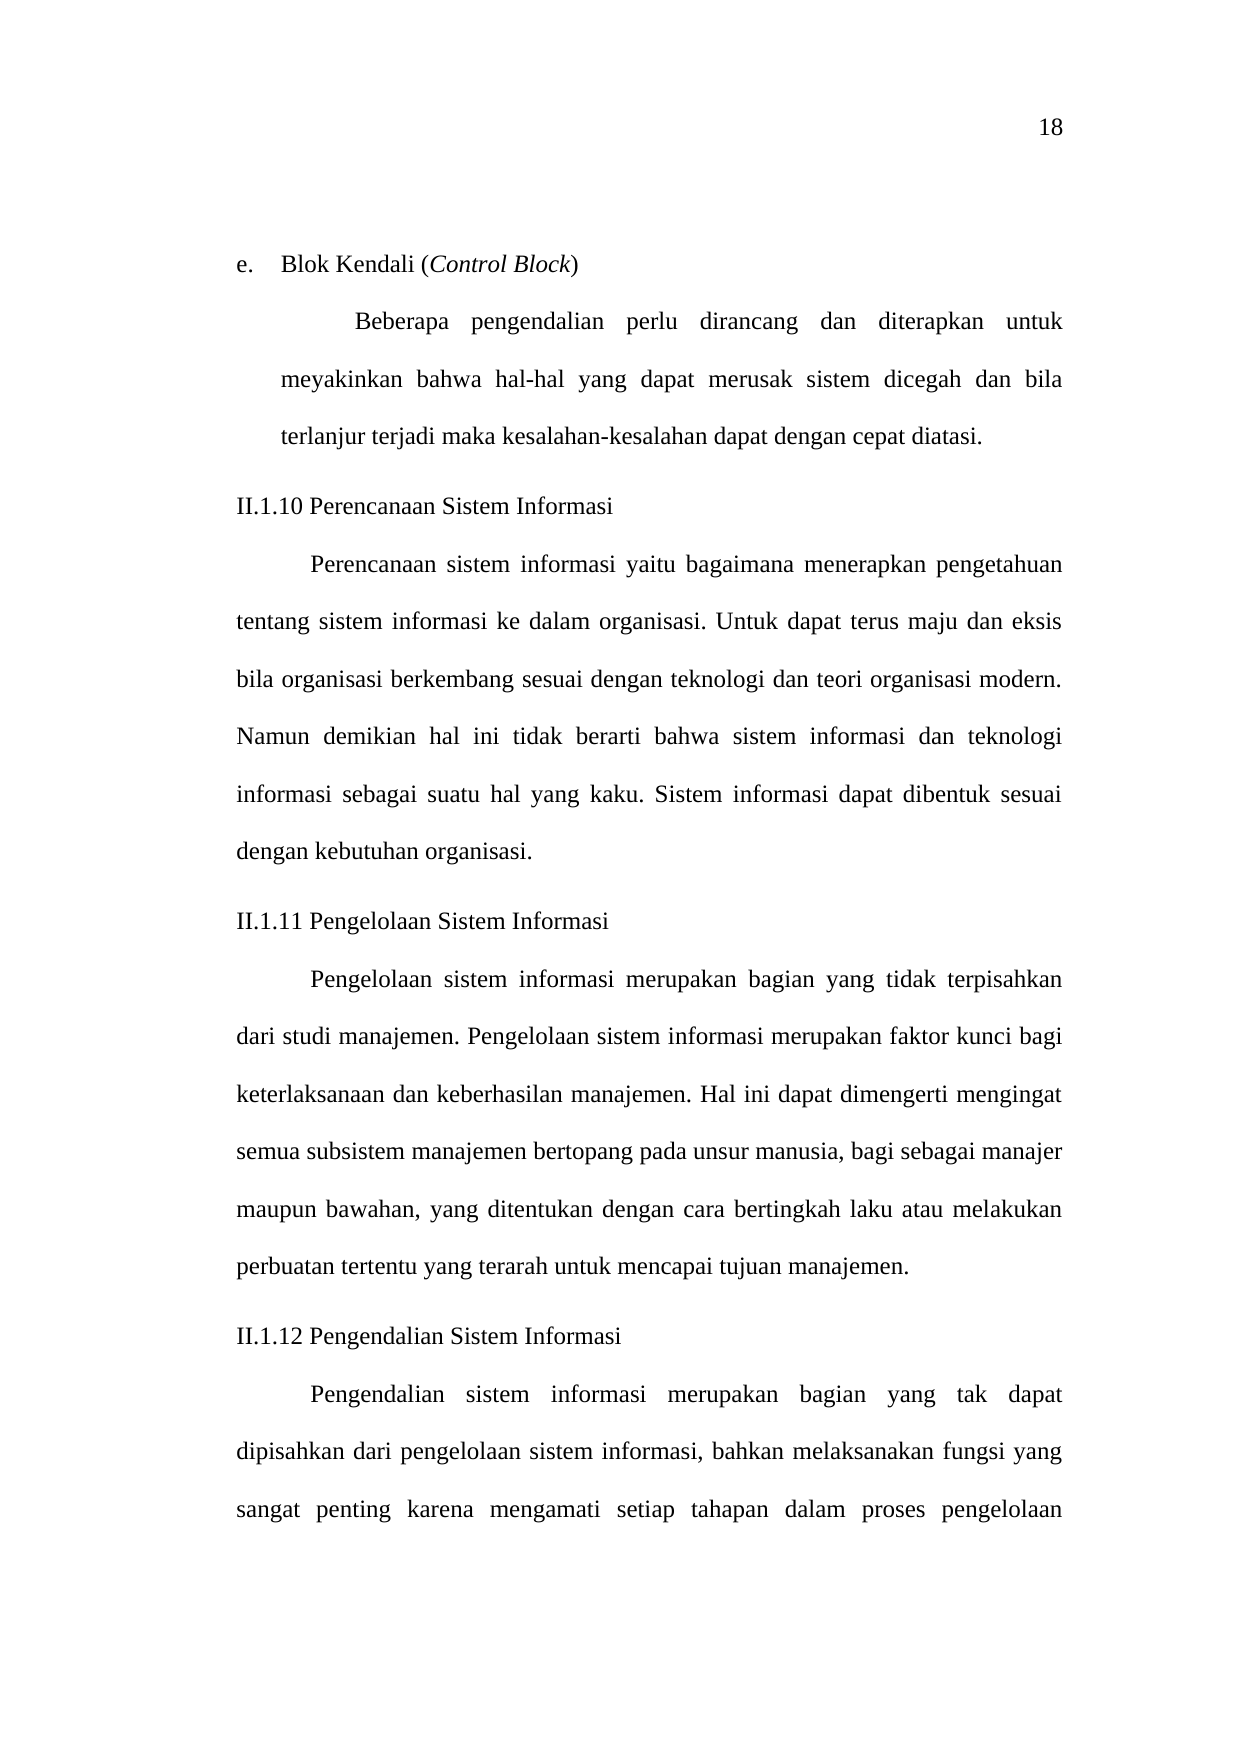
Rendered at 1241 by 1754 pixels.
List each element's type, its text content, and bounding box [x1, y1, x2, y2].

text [236, 1379, 1063, 1522]
text Beberapa pengendalian perlu dirancang dan diterapkan untuk meyakinkan bahwa hal-hal yang dapat merusak sistem dicegah dan bila terlanjur terjadi maka kesalahan-kesalahan dapat dengan cepat diatasi. [281, 306, 1063, 450]
subtitle Pengendalian Sistem Informasi [236, 1321, 1063, 1350]
list Blok Kendali (Control Block) [236, 249, 1063, 277]
text Pengelolaan sistem informasi merupakan bagian yang tidak terpisahkan dari studi manajemen. Pengelolaan sistem informasi merupakan faktor kunci bagi keterlaksanaan dan keberhasilan manajemen. Hal ini dapat dimengerti mengingat semua subsistem manajemen bertopang pada unsur manusia, bagi sebagai manajer maupun bawahan, yang ditentukan dengan cara bertingkah laku atau melakukan perbuatan tertentu yang terarah untuk mencapai tujuan manajemen. [236, 964, 1063, 1280]
text Perencanaan sistem informasi yaitu bagaimana menerapkan pengetahuan tentang sistem informasi ke dalam organisasi. Untuk dapat terus maju dan eksis bila organisasi berkembang sesuai dengan teknologi dan teori organisasi modern. Namun demikian hal ini tidak berarti bahwa sistem informasi dan teknologi informasi sebagai suatu hal yang kaku. Sistem informasi dapat dibentuk sesuai dengan kebutuhan organisasi. [236, 549, 1063, 865]
subtitle Perencanaan Sistem Informasi [236, 491, 1063, 520]
subtitle Pengelolaan Sistem Informasi [236, 906, 1063, 935]
